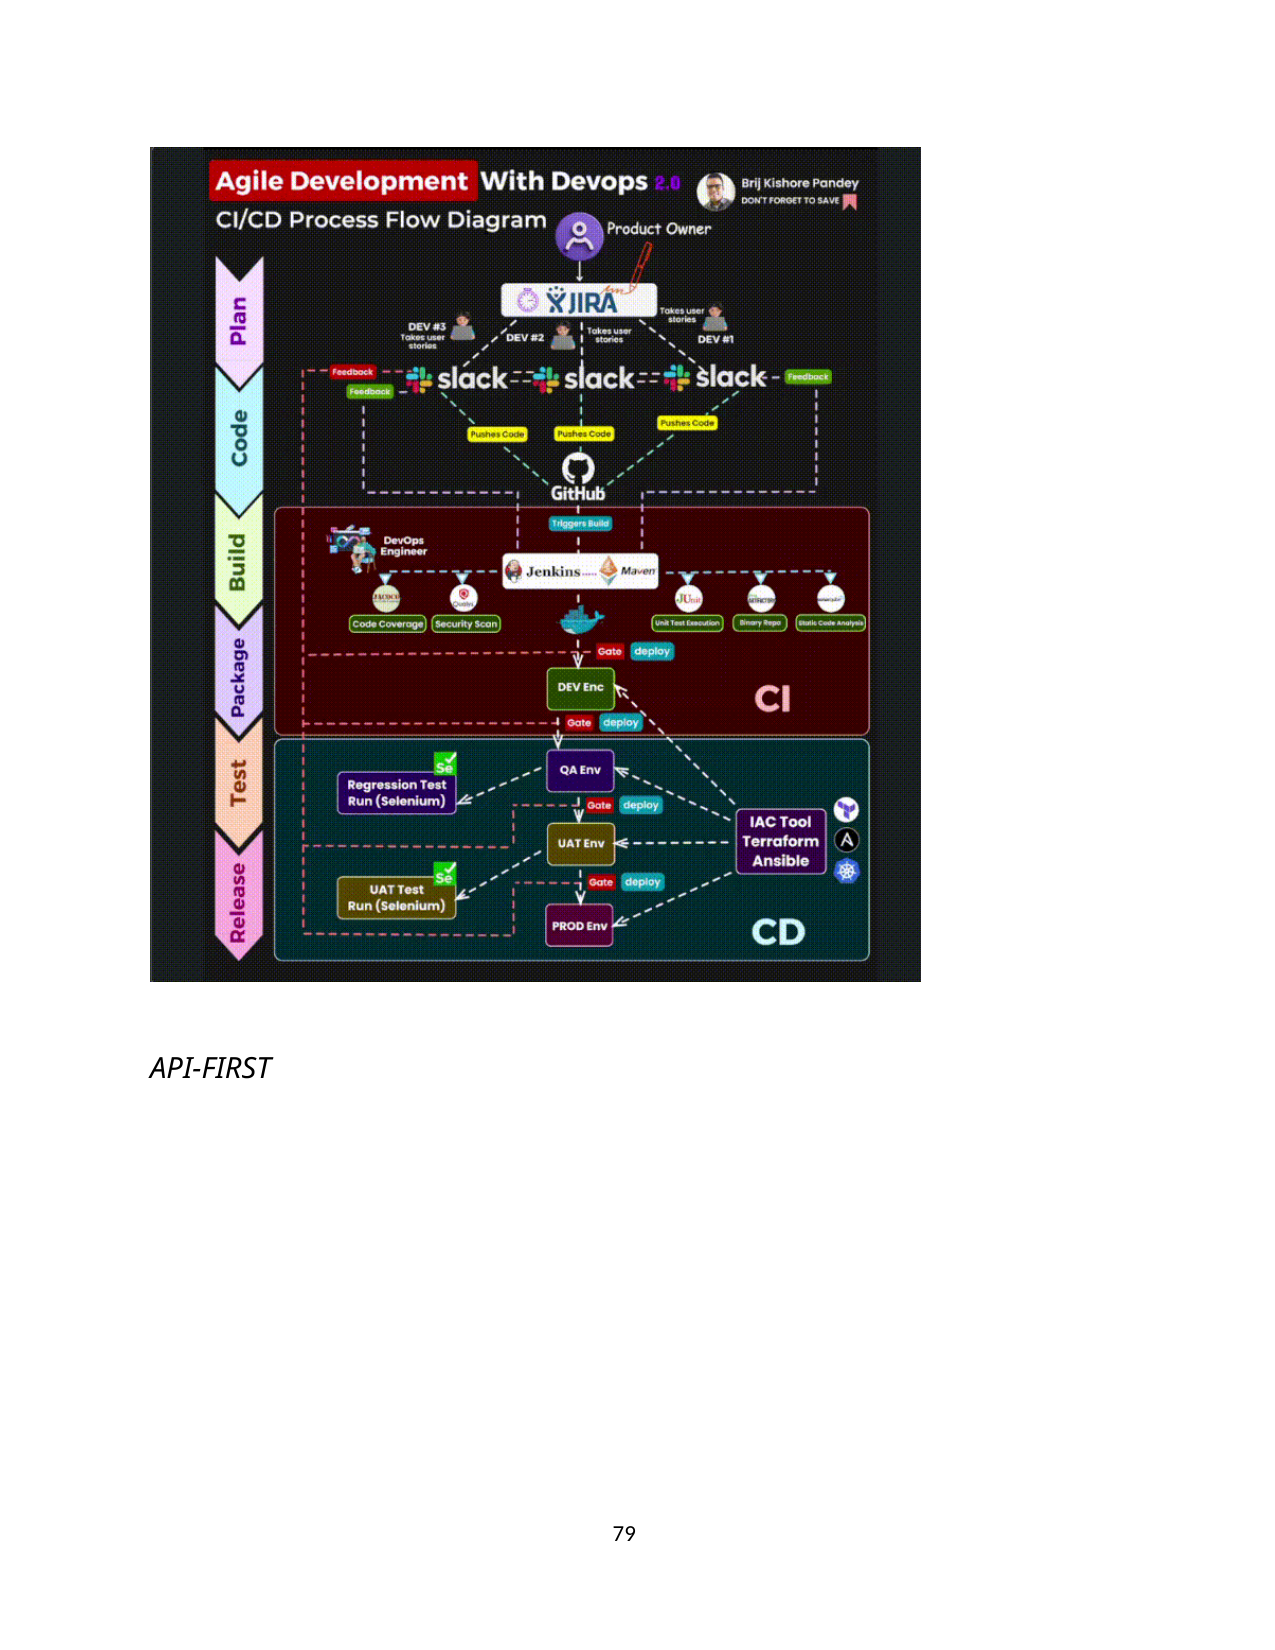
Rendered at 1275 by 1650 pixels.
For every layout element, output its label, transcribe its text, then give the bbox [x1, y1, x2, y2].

picture [150, 147, 921, 982]
subtitle API-FIRST [150, 1047, 1098, 1087]
